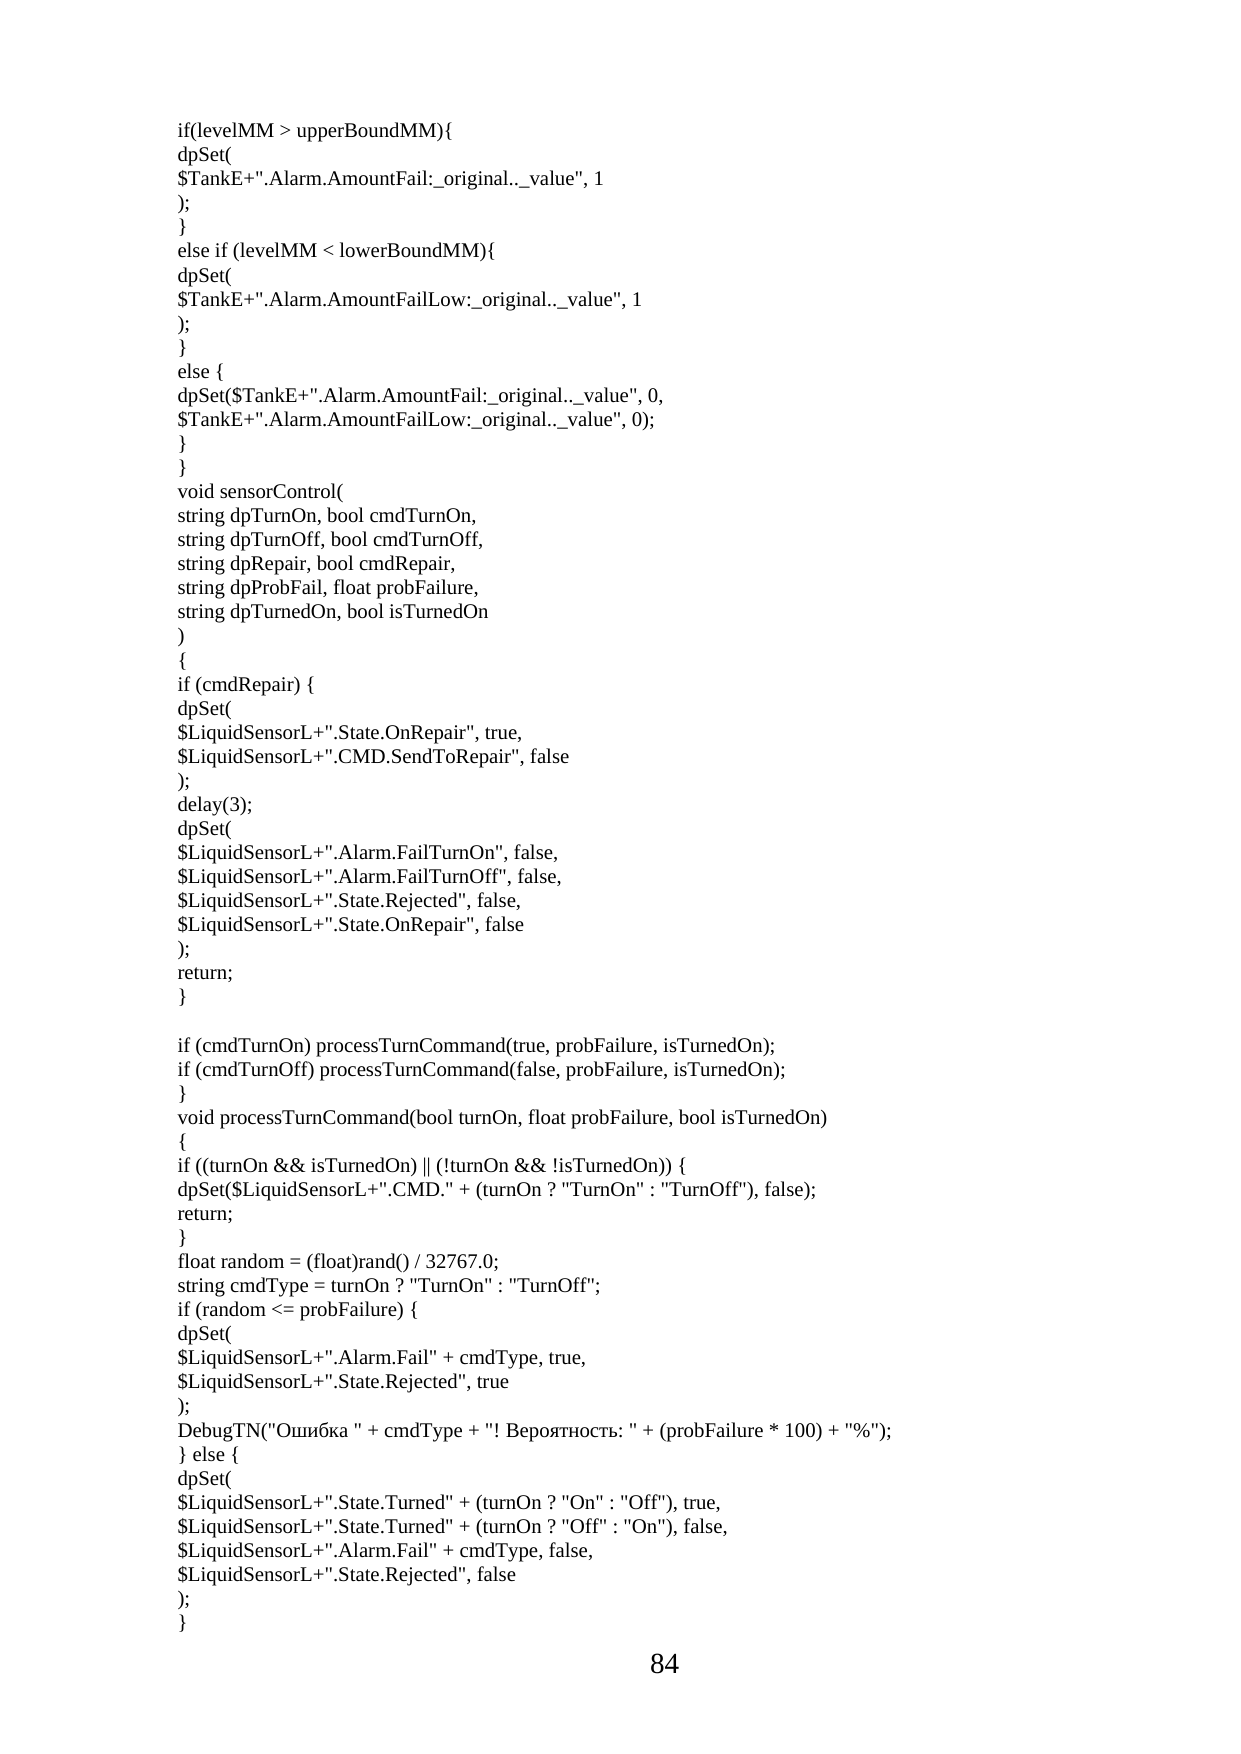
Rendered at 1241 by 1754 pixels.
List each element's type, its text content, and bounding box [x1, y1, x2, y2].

text } else { [177, 1442, 1152, 1466]
text string dpTurnedOn, bool isTurnedOn [177, 599, 1152, 623]
text dpSet($LiquidSensorL+".CMD." + (turnOn ? "TurnOn" : "TurnOff"), false); [177, 1177, 1152, 1201]
text $LiquidSensorL+".CMD.SendToRepair", false [177, 744, 1152, 768]
text $LiquidSensorL+".Alarm.FailTurnOn", false, [177, 840, 1152, 864]
text else if (levelMM < lowerBoundMM){ [177, 238, 1152, 262]
text if (cmdTurnOn) processTurnCommand(true, probFailure, isTurnedOn); [177, 1032, 1152, 1057]
text } [177, 1610, 1152, 1634]
text dpSet( [177, 816, 1152, 840]
text ); [177, 936, 1152, 960]
text { [177, 647, 1152, 672]
text string dpRepair, bool cmdRepair, [177, 551, 1152, 575]
text $TankE+".Alarm.AmountFailLow:_original.._value", 1 [177, 287, 1152, 311]
text $LiquidSensorL+".State.OnRepair", false [177, 912, 1152, 936]
text } [177, 1225, 1152, 1249]
text return; [177, 960, 1152, 984]
text DebugTN("Ошибка " + cmdType + "! Вероятность: " + (probFailure * 100) + "%"); [177, 1417, 1152, 1442]
text $LiquidSensorL+".State.Turned" + (turnOn ? "Off" : "On"), false, [177, 1514, 1152, 1538]
text $LiquidSensorL+".Alarm.Fail" + cmdType, true, [177, 1345, 1152, 1369]
text dpSet( [177, 1321, 1152, 1345]
text } [177, 214, 1152, 238]
text $LiquidSensorL+".State.Rejected", false, [177, 888, 1152, 912]
text } [177, 984, 1152, 1008]
text $LiquidSensorL+".Alarm.Fail" + cmdType, false, [177, 1538, 1152, 1562]
text } [177, 1081, 1152, 1105]
text } [177, 431, 1152, 455]
text $TankE+".Alarm.AmountFail:_original.._value", 1 [177, 166, 1152, 190]
text if ((turnOn && isTurnedOn) || (!turnOn && !isTurnedOn)) { [177, 1153, 1152, 1177]
text ); [177, 1586, 1152, 1610]
text dpSet( [177, 142, 1152, 166]
text string dpTurnOn, bool cmdTurnOn, [177, 503, 1152, 527]
text ); [177, 190, 1152, 214]
text delay(3); [177, 792, 1152, 816]
text $LiquidSensorL+".State.Rejected", false [177, 1562, 1152, 1586]
text ) [177, 623, 1152, 647]
text $LiquidSensorL+".State.Turned" + (turnOn ? "On" : "Off"), true, [177, 1490, 1152, 1514]
text $TankE+".Alarm.AmountFailLow:_original.._value", 0); [177, 407, 1152, 431]
text } [177, 335, 1152, 359]
text string cmdType = turnOn ? "TurnOn" : "TurnOff"; [177, 1273, 1152, 1297]
text float random = (float)rand() / 32767.0; [177, 1249, 1152, 1273]
text ); [177, 311, 1152, 335]
text dpSet( [177, 262, 1152, 287]
text $LiquidSensorL+".State.OnRepair", true, [177, 720, 1152, 744]
text if(levelMM > upperBoundMM){ [177, 118, 1152, 142]
text if (cmdTurnOff) processTurnCommand(false, probFailure, isTurnedOn); [177, 1057, 1152, 1081]
text $LiquidSensorL+".Alarm.FailTurnOff", false, [177, 864, 1152, 888]
text dpSet( [177, 1466, 1152, 1490]
text { [177, 1129, 1152, 1153]
text void sensorControl( [177, 479, 1152, 503]
text void processTurnCommand(bool turnOn, float probFailure, bool isTurnedOn) [177, 1105, 1152, 1129]
text ); [177, 1393, 1152, 1417]
text $LiquidSensorL+".State.Rejected", true [177, 1369, 1152, 1393]
text ); [177, 768, 1152, 792]
text if (random <= probFailure) { [177, 1297, 1152, 1321]
text string dpTurnOff, bool cmdTurnOff, [177, 527, 1152, 551]
text return; [177, 1201, 1152, 1225]
text dpSet($TankE+".Alarm.AmountFail:_original.._value", 0, [177, 383, 1152, 407]
text dpSet( [177, 696, 1152, 720]
text else { [177, 359, 1152, 383]
text } [177, 455, 1152, 479]
text string dpProbFail, float probFailure, [177, 575, 1152, 599]
text if (cmdRepair) { [177, 672, 1152, 696]
